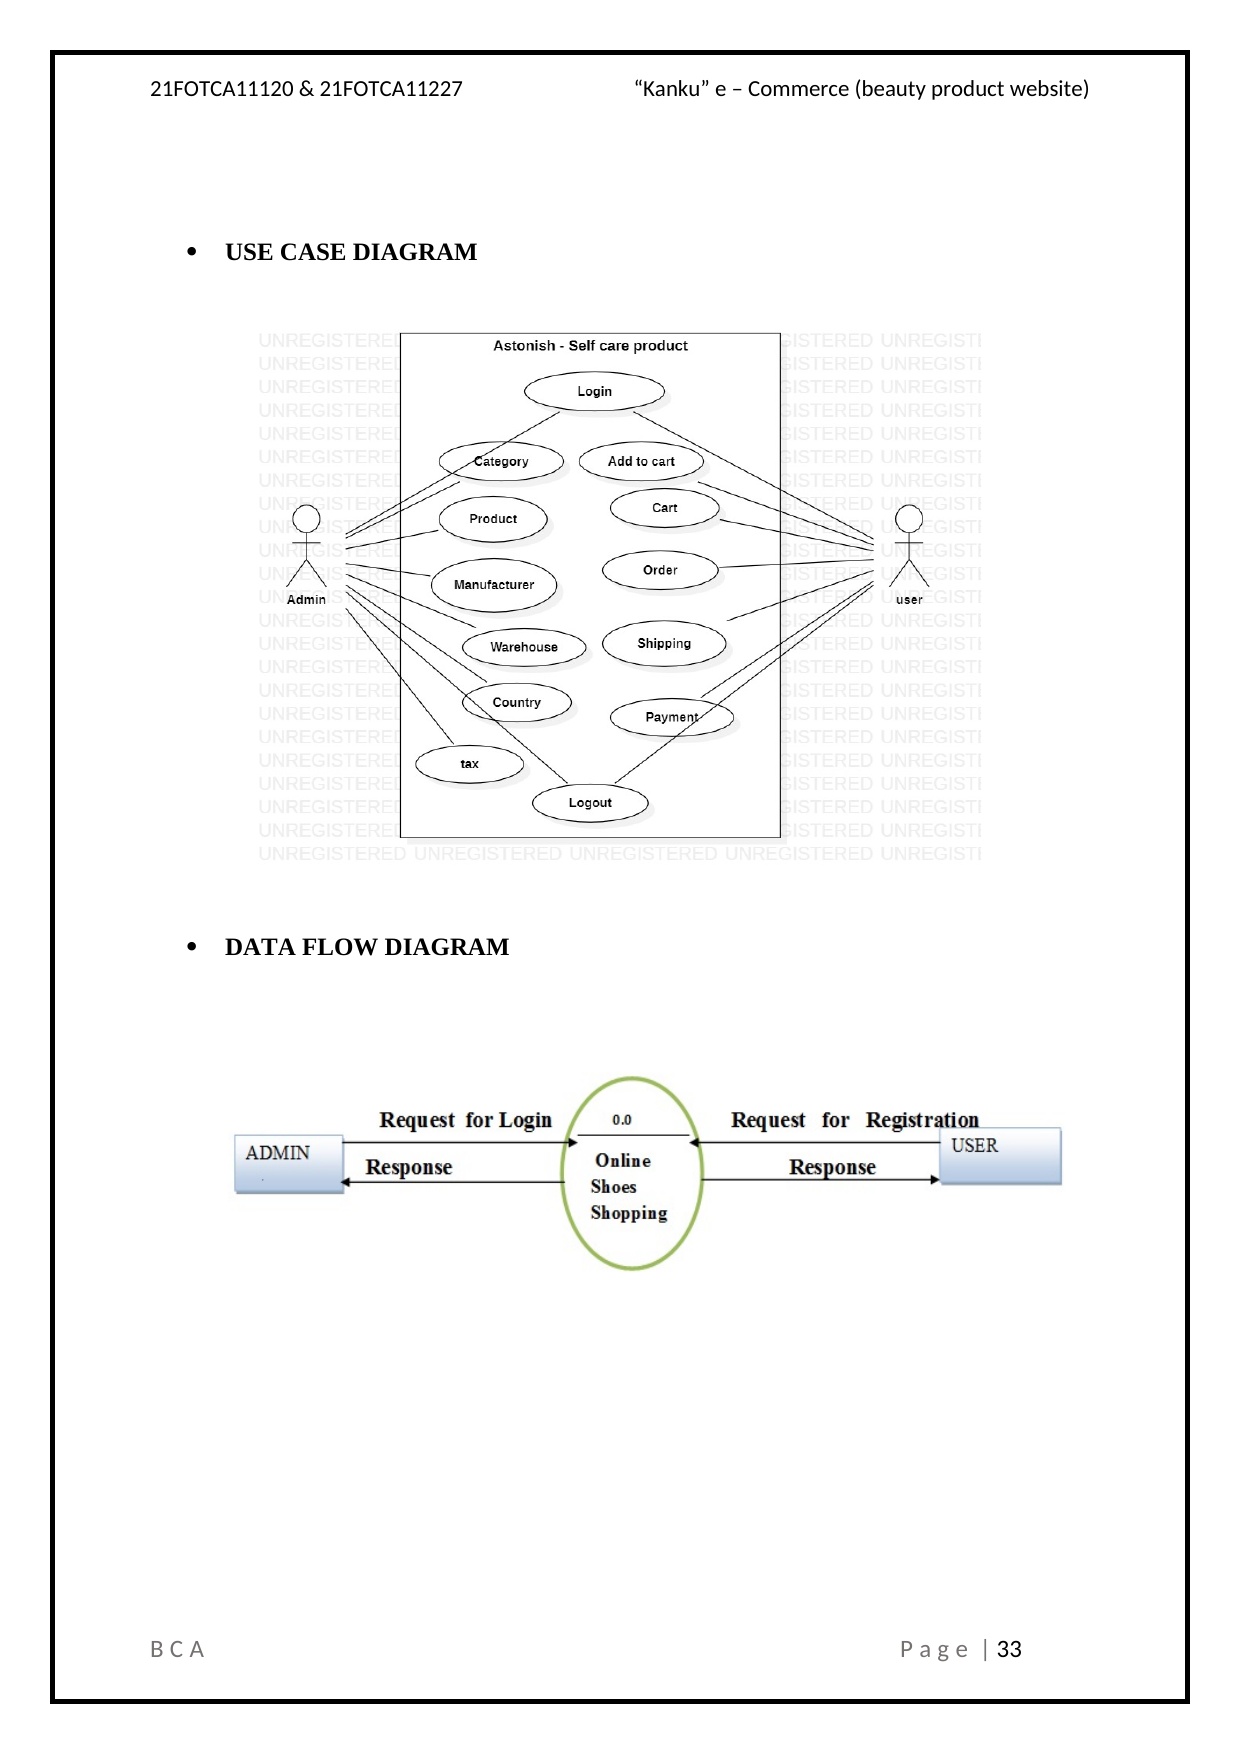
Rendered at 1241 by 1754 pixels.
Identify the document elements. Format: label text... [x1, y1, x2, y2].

list DATA FLOW DIAGRAM [187, 932, 1090, 961]
picture [258, 323, 982, 876]
picture [210, 1033, 1091, 1322]
list USE CASE DIAGRAM [187, 237, 1090, 266]
